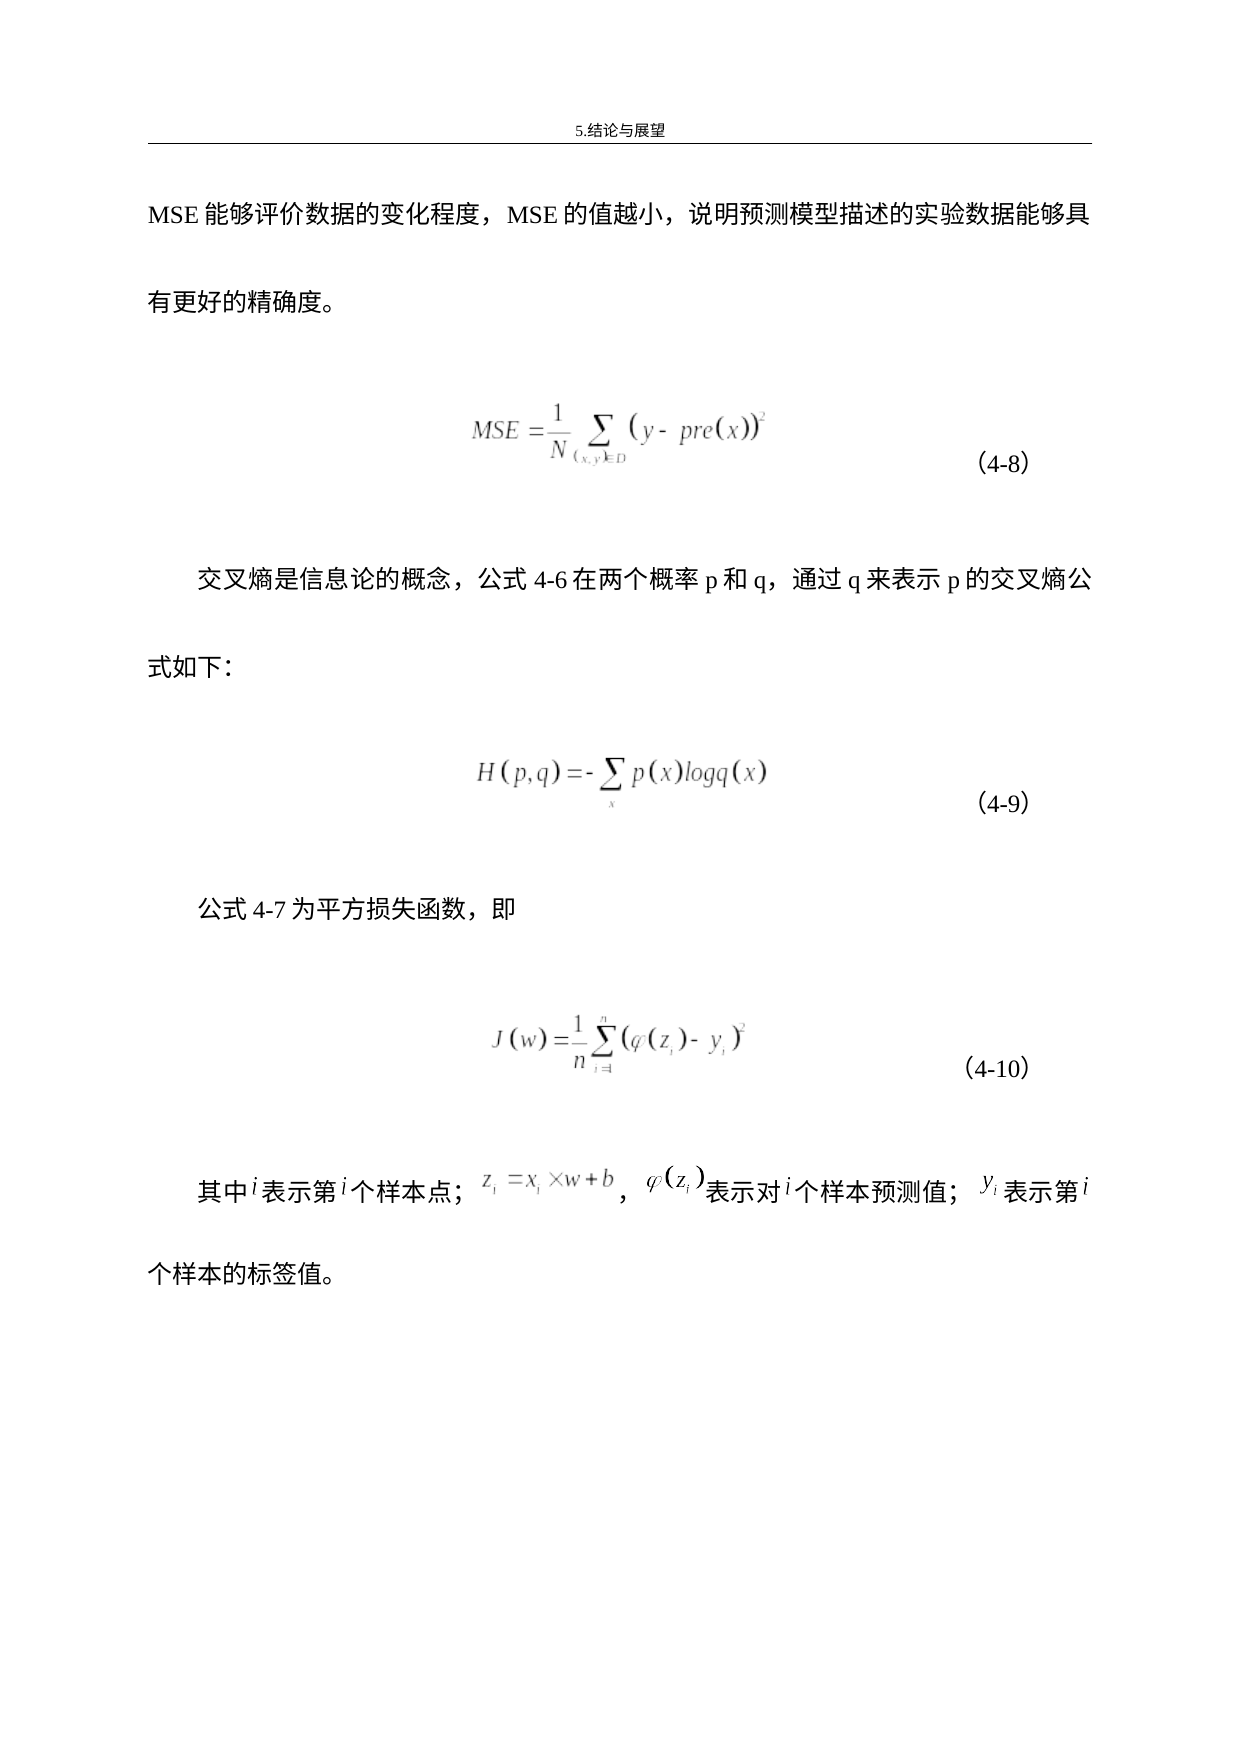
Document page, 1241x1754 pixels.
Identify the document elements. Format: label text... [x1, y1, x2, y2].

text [148, 178, 1092, 335]
text 其中表示第个样本点；，表示对个样本预测值；表示第个样本的标签值。 [148, 1150, 1092, 1307]
text 交叉熵是信息论的概念，公式4-6在两个概率p和q，通过q来表示p的交叉熵公式如下： [148, 543, 1092, 699]
text 公式4-7为平方损失函数，即 [148, 874, 1092, 942]
